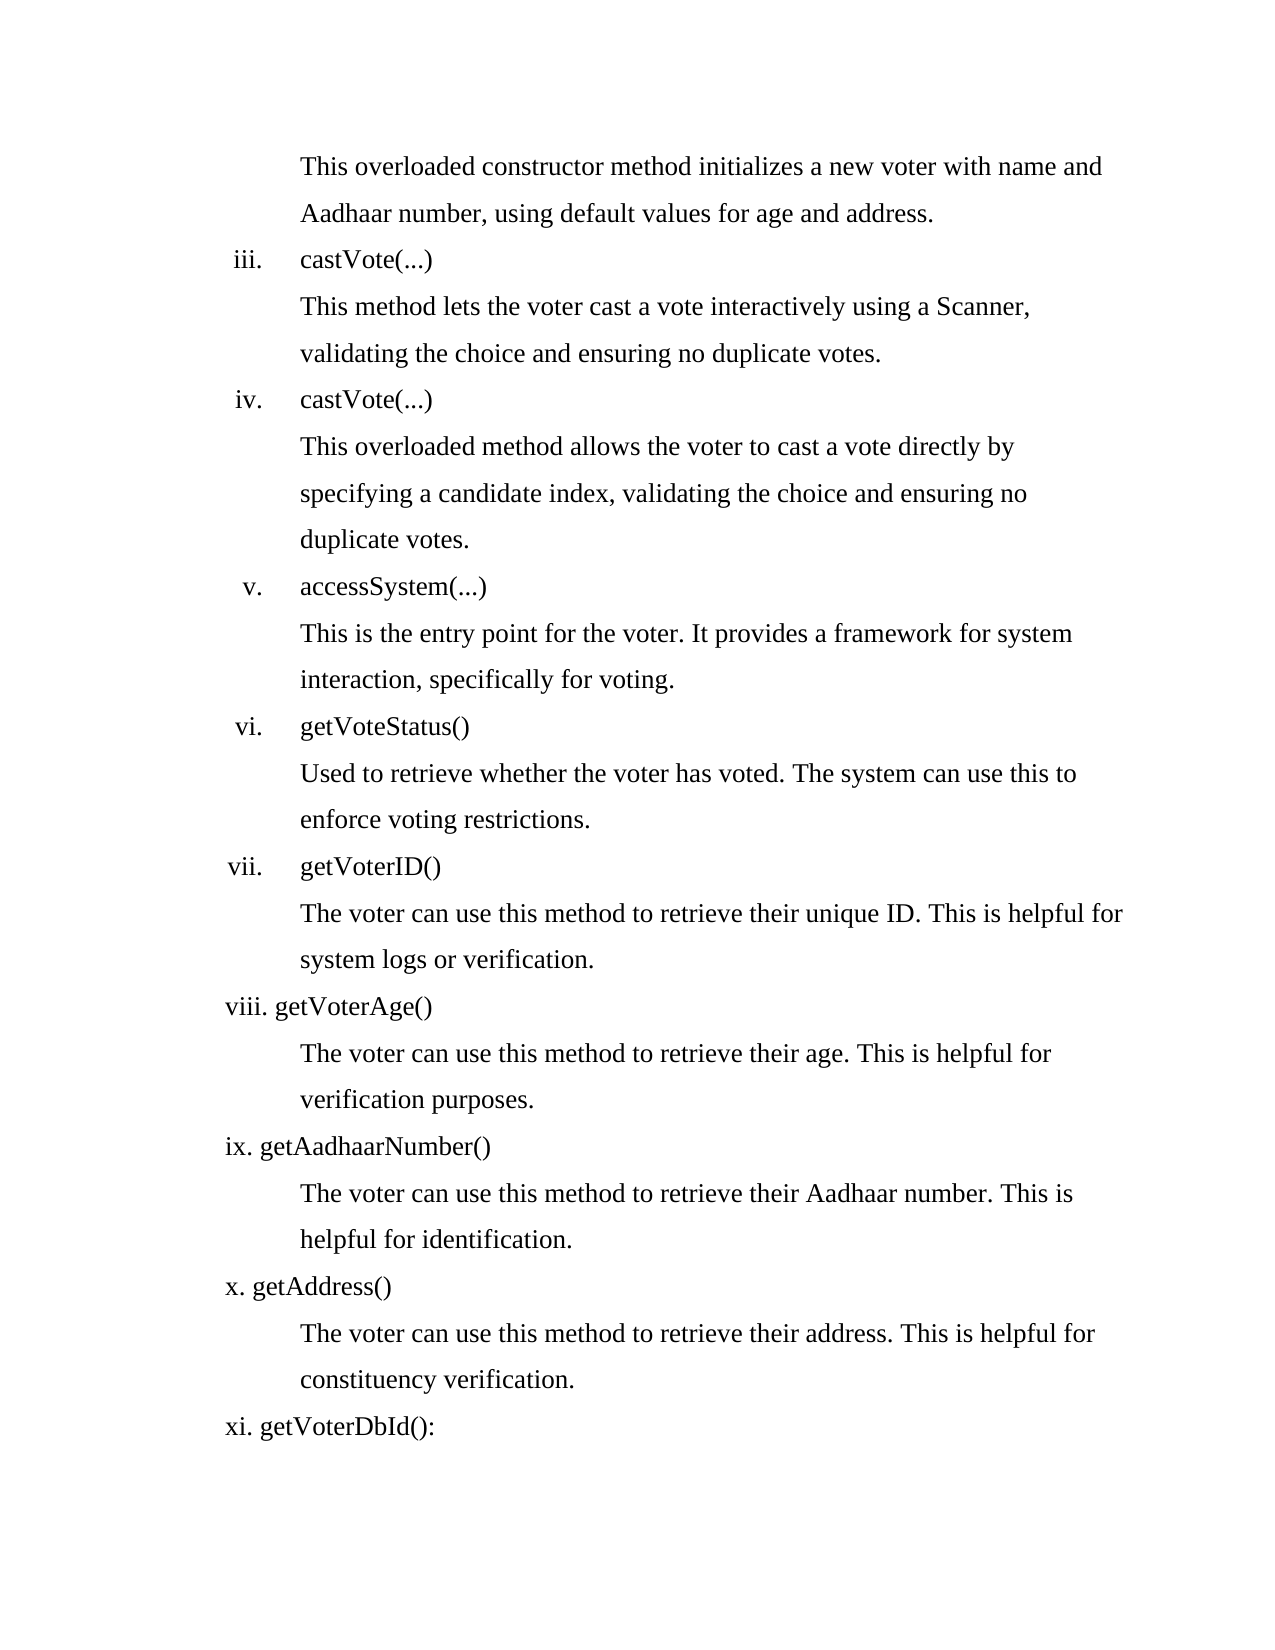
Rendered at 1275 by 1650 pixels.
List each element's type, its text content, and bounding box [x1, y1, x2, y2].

text ix. getAadhaarNumber() [150, 1130, 1125, 1161]
text This method lets the voter cast a vote interactively using a Scanner, validating the choice and ensuring no duplicate votes. [300, 290, 1125, 368]
text x. getAddress() [150, 1270, 1125, 1301]
text Used to retrieve whether the voter has voted. The system can use this to enforce voting restrictions. [300, 757, 1125, 834]
text The voter can use this method to retrieve their Aadhaar number. This is helpful for identification. [300, 1177, 1125, 1254]
list castVote(...) [262, 383, 1125, 414]
list getVoterID() [262, 850, 1125, 881]
text The voter can use this method to retrieve their address. This is helpful for constituency verification. [300, 1317, 1125, 1394]
list castVote(...) [262, 243, 1125, 274]
text xi. getVoterDbId(): [150, 1410, 1125, 1441]
list accessSystem(...) [262, 570, 1125, 601]
text This overloaded constructor method initializes a new voter with name and Aadhaar number, using default values for age and address. [300, 150, 1125, 228]
text viii. getVoterAge() [150, 990, 1125, 1021]
text This overloaded method allows the voter to cast a vote directly by specifying a candidate index, validating the choice and ensuring no duplicate votes. [300, 430, 1125, 554]
list getVoteStatus() [262, 710, 1125, 741]
text This is the entry point for the voter. It provides a framework for system interaction, specifically for voting. [300, 617, 1125, 694]
text The voter can use this method to retrieve their age. This is helpful for verification purposes. [300, 1037, 1125, 1114]
text The voter can use this method to retrieve their unique ID. This is helpful for system logs or verification. [300, 897, 1125, 974]
